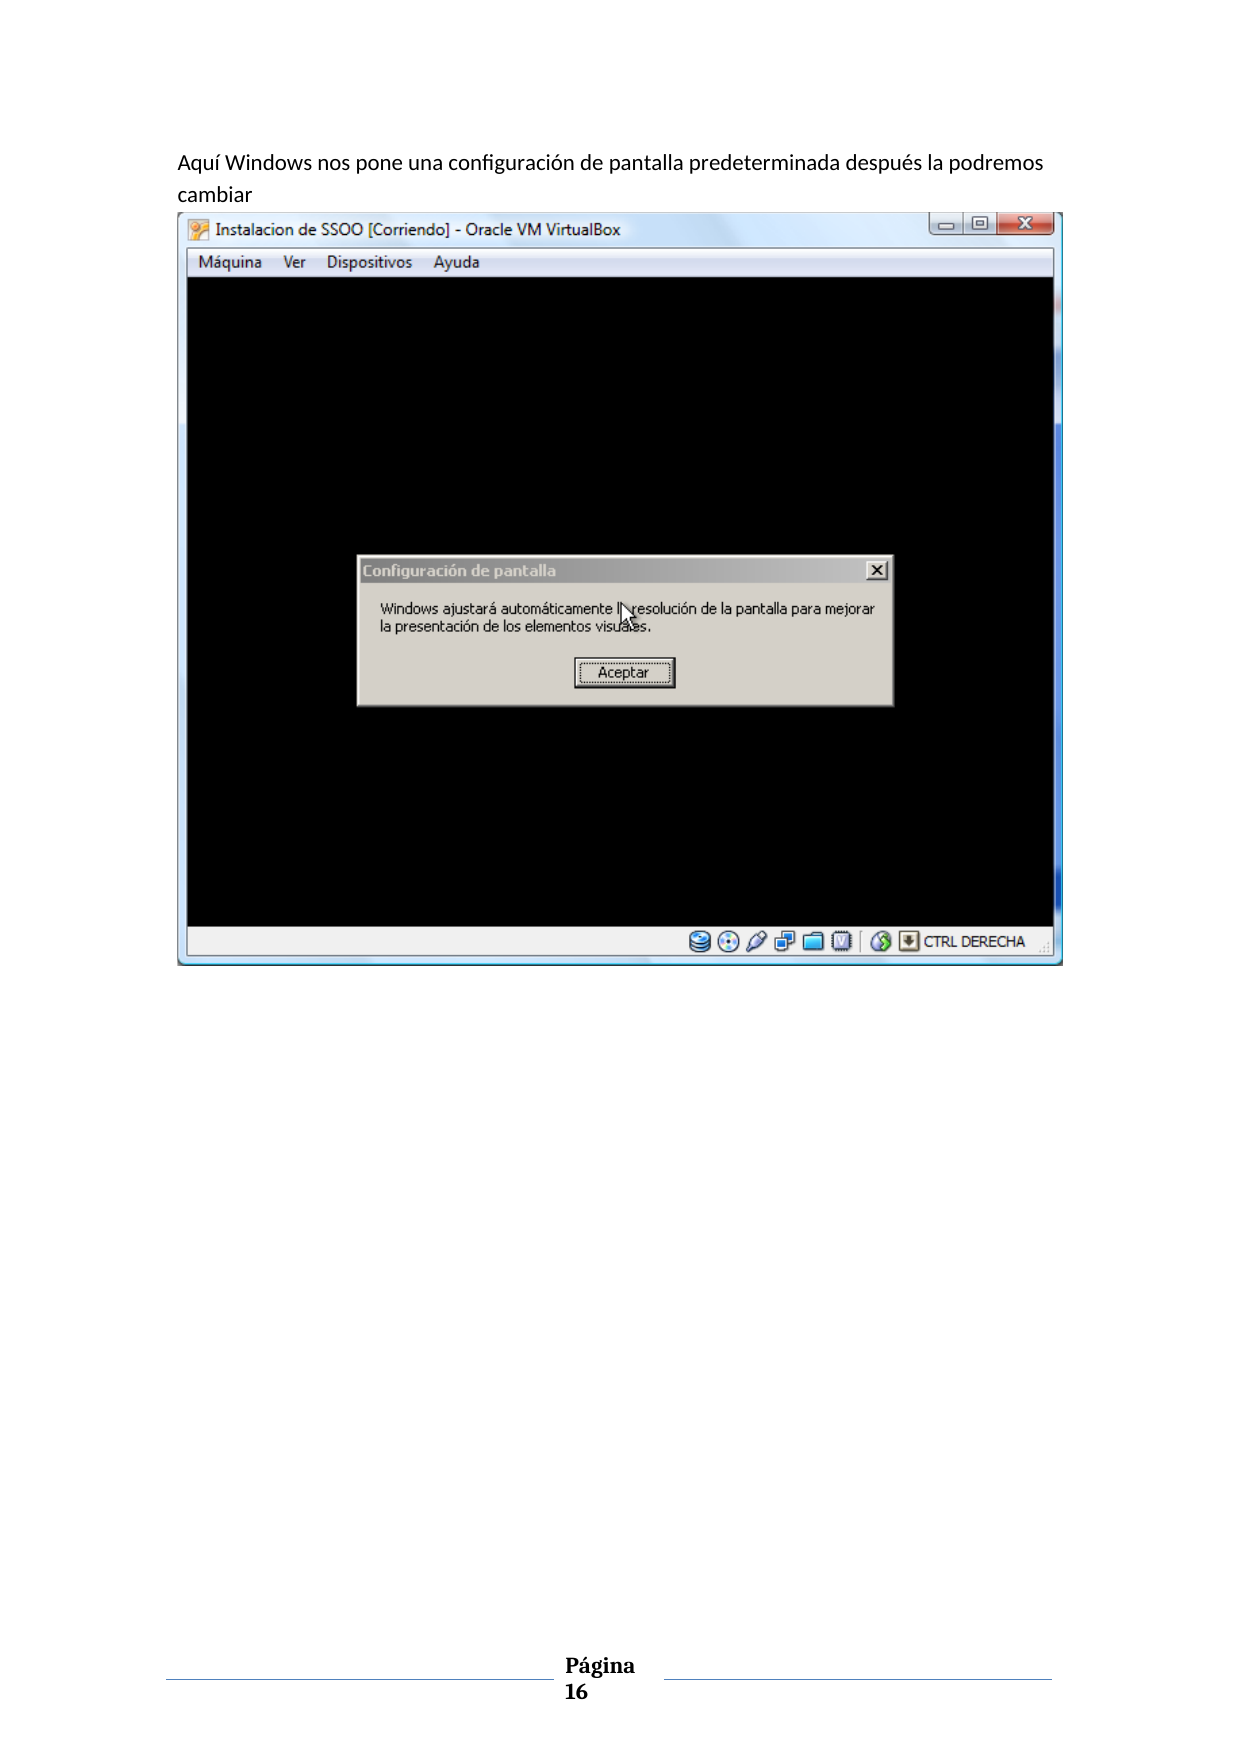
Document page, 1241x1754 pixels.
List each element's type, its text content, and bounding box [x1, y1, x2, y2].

text Aquí Windows nos pone una configuración de pantalla predeterminada después la podremos cambiar [177, 148, 1063, 212]
picture [177, 212, 1063, 966]
